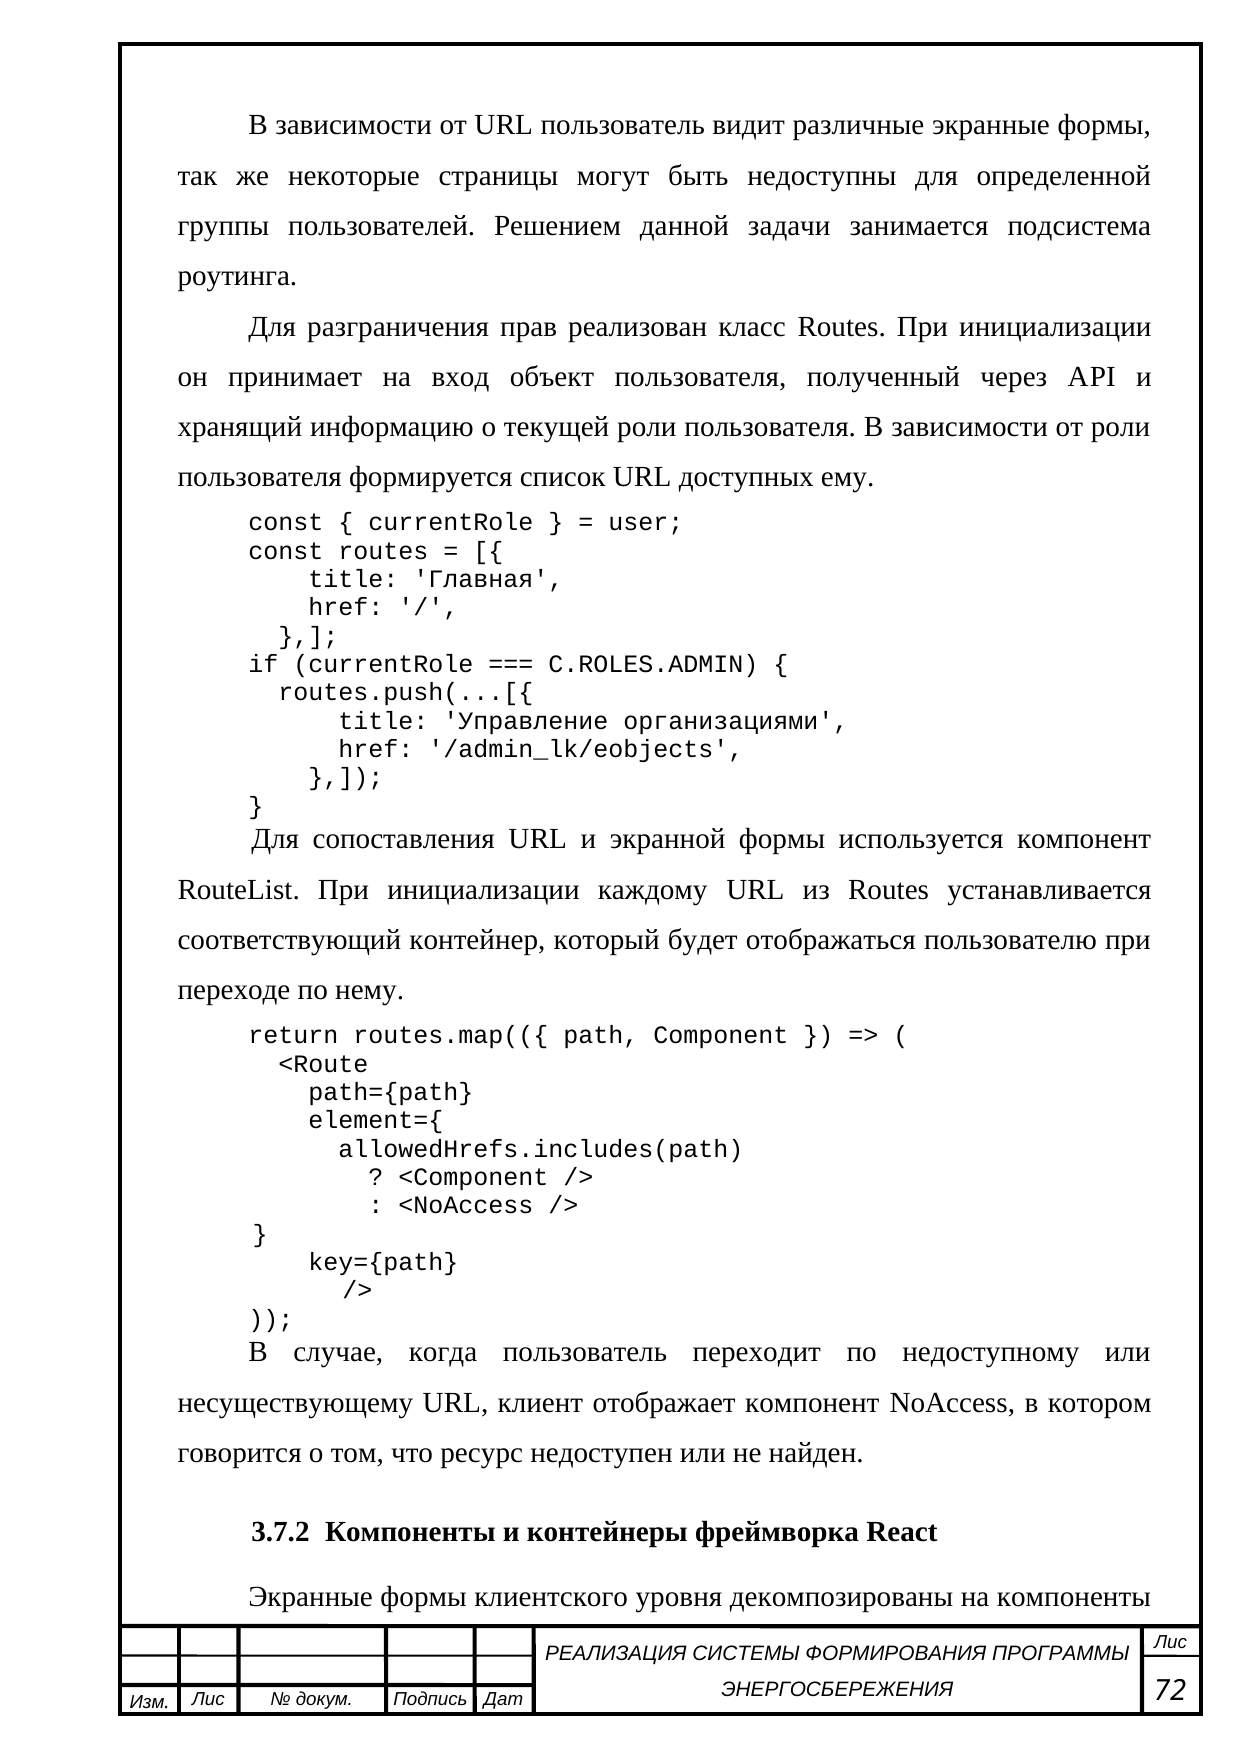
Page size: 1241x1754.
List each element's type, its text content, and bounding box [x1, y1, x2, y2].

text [177, 1579, 1152, 1613]
text В случае, когда пользователь переходит по недоступному или несуществующему URL, клиент отображает компонент NoAccess, в котором говорится о том, что ресурс недоступен или не найден. [177, 1334, 1152, 1469]
text title: 'Главная', [177, 567, 1152, 595]
text Для сопоставления URL и экранной формы используется компонент RouteList. При инициализации каждому URL из Routes устанавливается соответствующий контейнер, который будет отображаться пользователю при переходе по нему. [177, 822, 1152, 1006]
text href: '/', [177, 595, 1152, 623]
text href: '/admin_lk/eobjects', [177, 737, 1152, 765]
text : <NoAccess /> [177, 1193, 1152, 1221]
text if (currentRole === C.ROLES.ADMIN) { [177, 652, 1152, 680]
text } [252, 1221, 1152, 1249]
text В зависимости от URL пользователь видит различные экранные формы, так же некоторые страницы могут быть недоступны для определенной группы пользователей. Решением данной задачи занимается подсистема роутинга. [177, 107, 1152, 292]
text },]; [177, 623, 1152, 652]
text ? <Component /> [177, 1164, 1152, 1193]
text Для разграничения прав реализован класс Routes. При инициализации он принимает на вход объект пользователя, полученный через API и хранящий информацию о текущей роли пользователя. В зависимости от роли пользователя формируется список URL доступных ему. [177, 309, 1152, 493]
text element={ [177, 1108, 1152, 1136]
text },]); [177, 765, 1152, 793]
text )); [177, 1306, 1152, 1334]
text path={path} [177, 1079, 1152, 1108]
text allowedHrefs.includes(path) [177, 1136, 1152, 1164]
text routes.push(...[{ [177, 680, 1152, 708]
text title: 'Управление организациями', [177, 708, 1152, 737]
text } [177, 793, 1152, 822]
subtitle Компоненты и контейнеры фреймворка React [177, 1514, 1152, 1548]
text const { currentRole } = user; [177, 510, 1152, 538]
text /> [252, 1278, 1152, 1306]
text const routes = [{ [177, 538, 1152, 567]
text <Route [177, 1051, 1152, 1079]
text key={path} [177, 1249, 1152, 1278]
text return routes.map(({ path, Component }) => ( [177, 1023, 1152, 1051]
